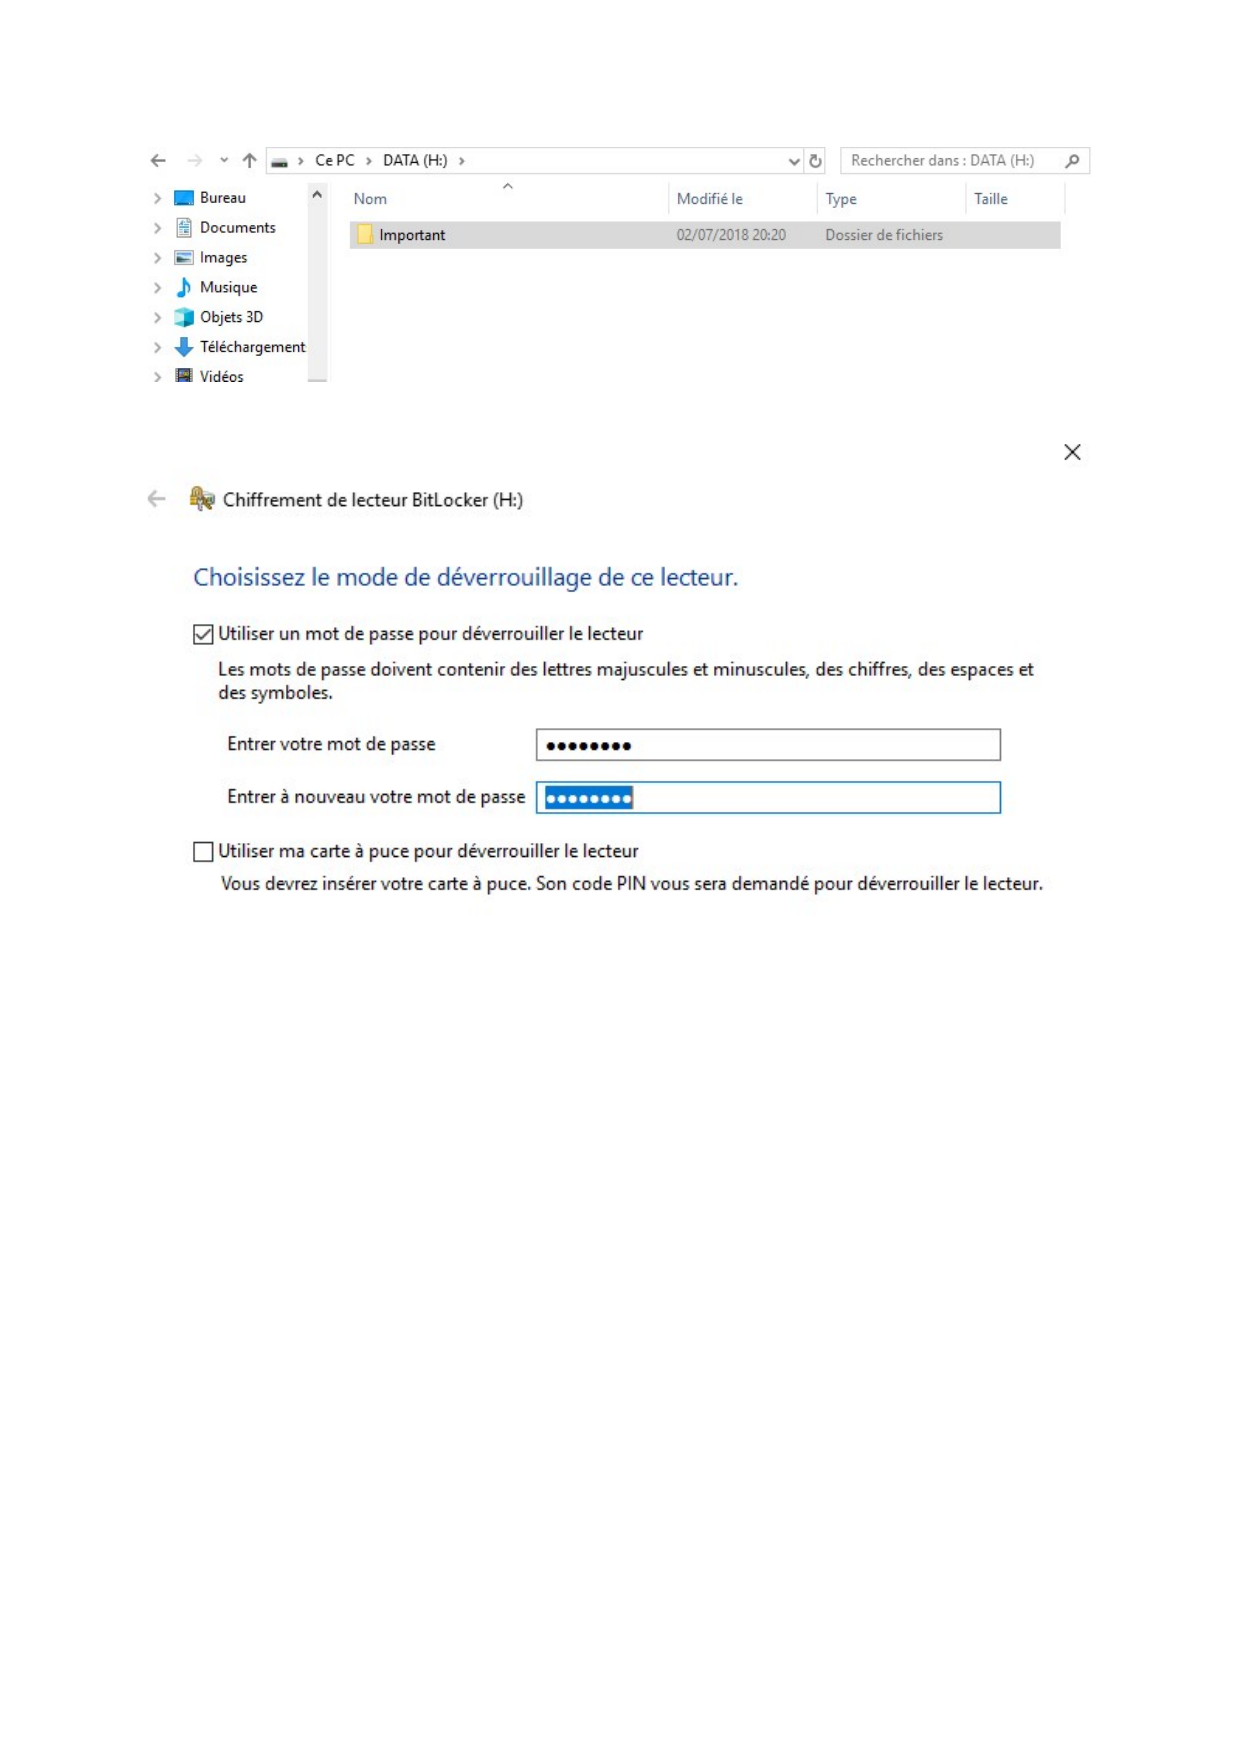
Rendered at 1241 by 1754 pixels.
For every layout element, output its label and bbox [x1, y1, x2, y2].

picture [147, 147, 1093, 382]
picture [147, 443, 1093, 974]
